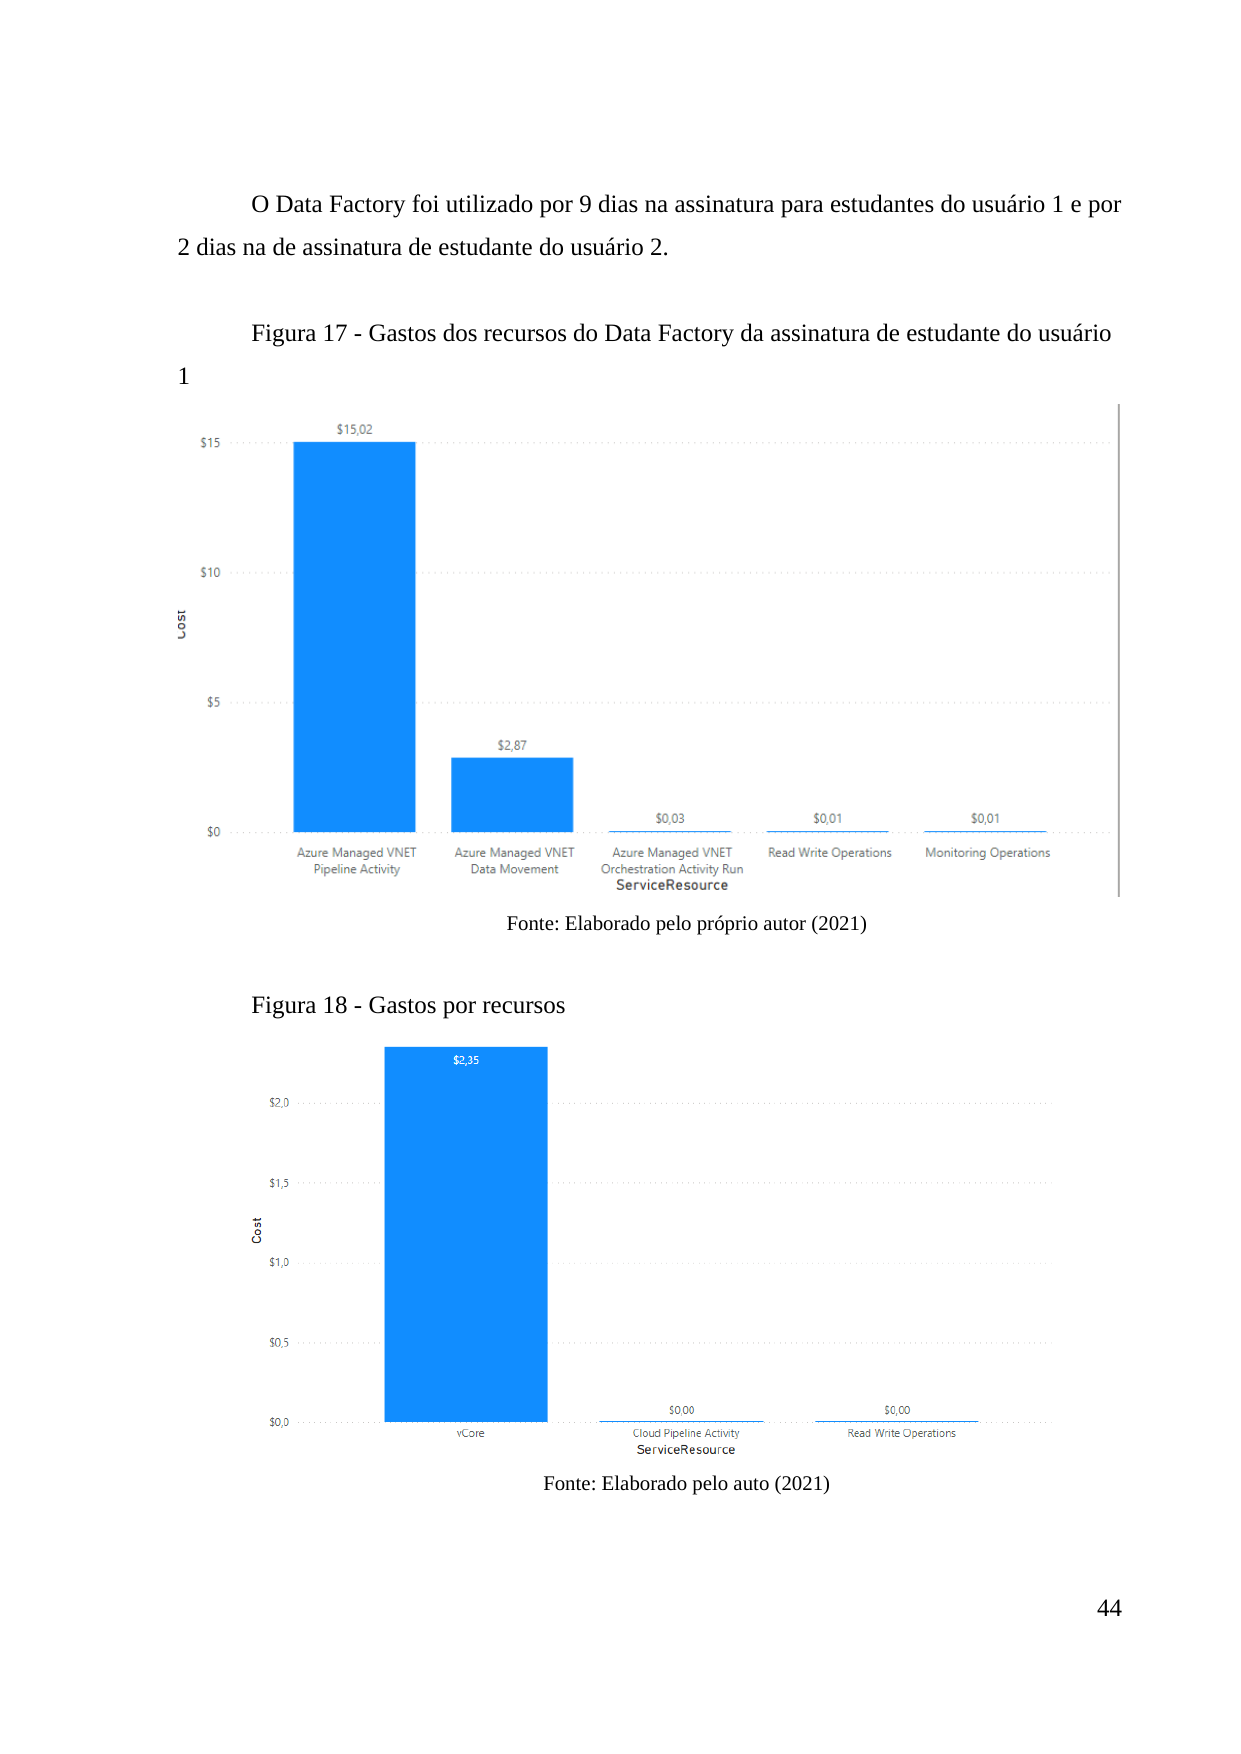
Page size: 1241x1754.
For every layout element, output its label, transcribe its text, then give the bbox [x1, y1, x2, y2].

text Figura 18 - Gastos por recursos [177, 990, 1122, 1019]
text Fonte: Elaborado pelo próprio autor (2021) [177, 911, 1122, 935]
text O Data Factory foi utilizado por 9 dias na assinatura para estudantes do usuário 1 e por 2 dias na de assinatura de estudante do usuário 2. [177, 189, 1122, 261]
picture [247, 1033, 1052, 1457]
text Figura 17 - Gastos dos recursos do Data Factory da assinatura de estudante do usuário 1 [177, 318, 1122, 390]
picture [177, 404, 1122, 897]
text Fonte: Elaborado pelo auto (2021) [177, 1471, 1122, 1495]
